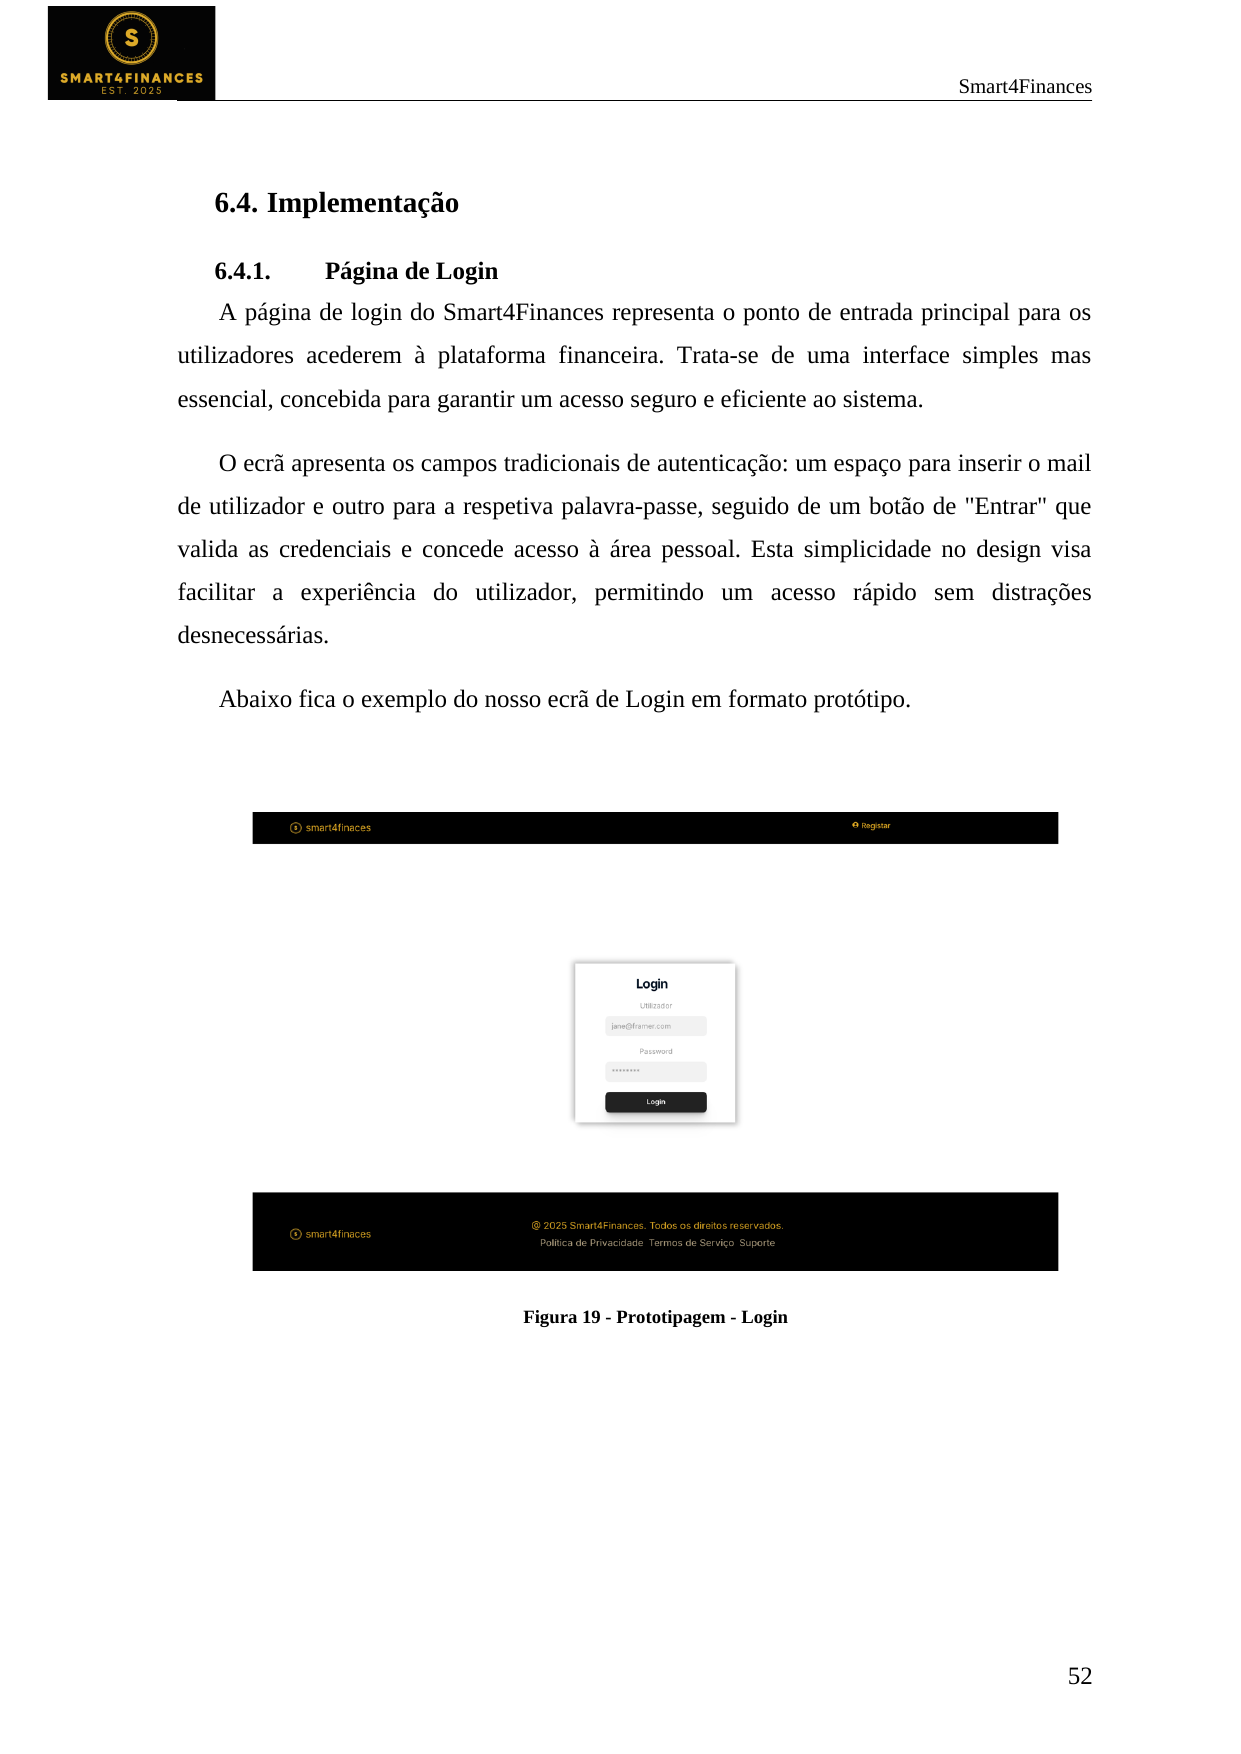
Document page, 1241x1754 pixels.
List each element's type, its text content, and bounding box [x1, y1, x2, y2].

subtitle Implementação [214, 185, 1092, 219]
text O ecrã apresenta os campos tradicionais de autenticação: um espaço para inserir o mail de utilizador e outro para a respetiva palavra-passe, seguido de um botão de "Entrar" que valida as credenciais e concede acesso à área pessoal. Esta simplicidade no design visa facilitar a experiência do utilizador, permitindo um acesso rápido sem distrações desnecessárias. [177, 448, 1092, 649]
picture [252, 812, 1059, 1271]
picture [47, 6, 216, 100]
subtitle Página de Login [214, 256, 1092, 285]
text Figura - Prototipagem - Login [177, 1306, 1092, 1328]
text Abaixo fica o exemplo do nosso ecrã de Login em formato protótipo. [177, 684, 1092, 713]
text A página de login do Smart4Finances representa o ponto de entrada principal para os utilizadores acederem à plataforma financeira. Trata-se de uma interface simples mas essencial, concebida para garantir um acesso seguro e eficiente ao sistema. [177, 297, 1092, 412]
